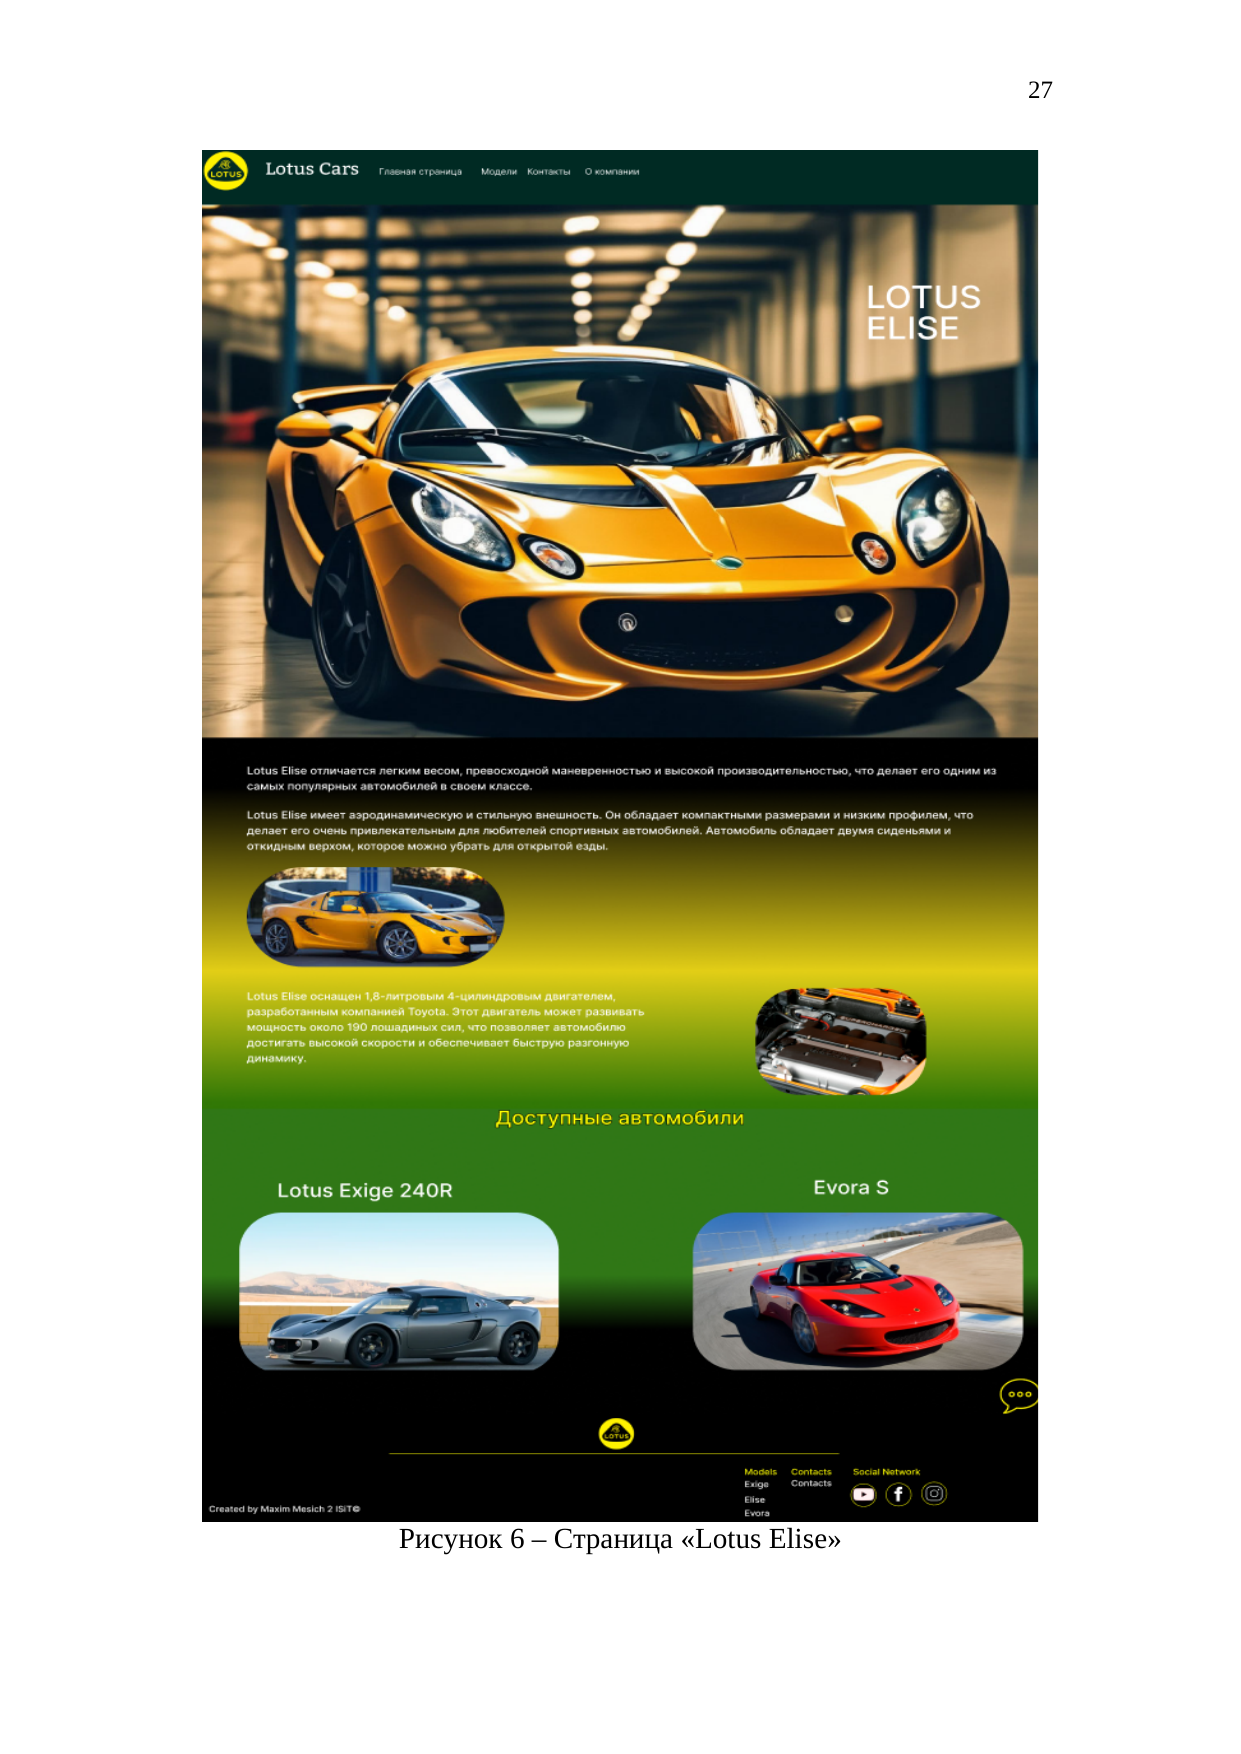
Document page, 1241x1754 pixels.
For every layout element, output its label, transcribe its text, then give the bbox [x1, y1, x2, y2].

text Рисунок 6 – Страница «Lotus Elise» [187, 1521, 1053, 1555]
picture [202, 150, 1039, 1522]
